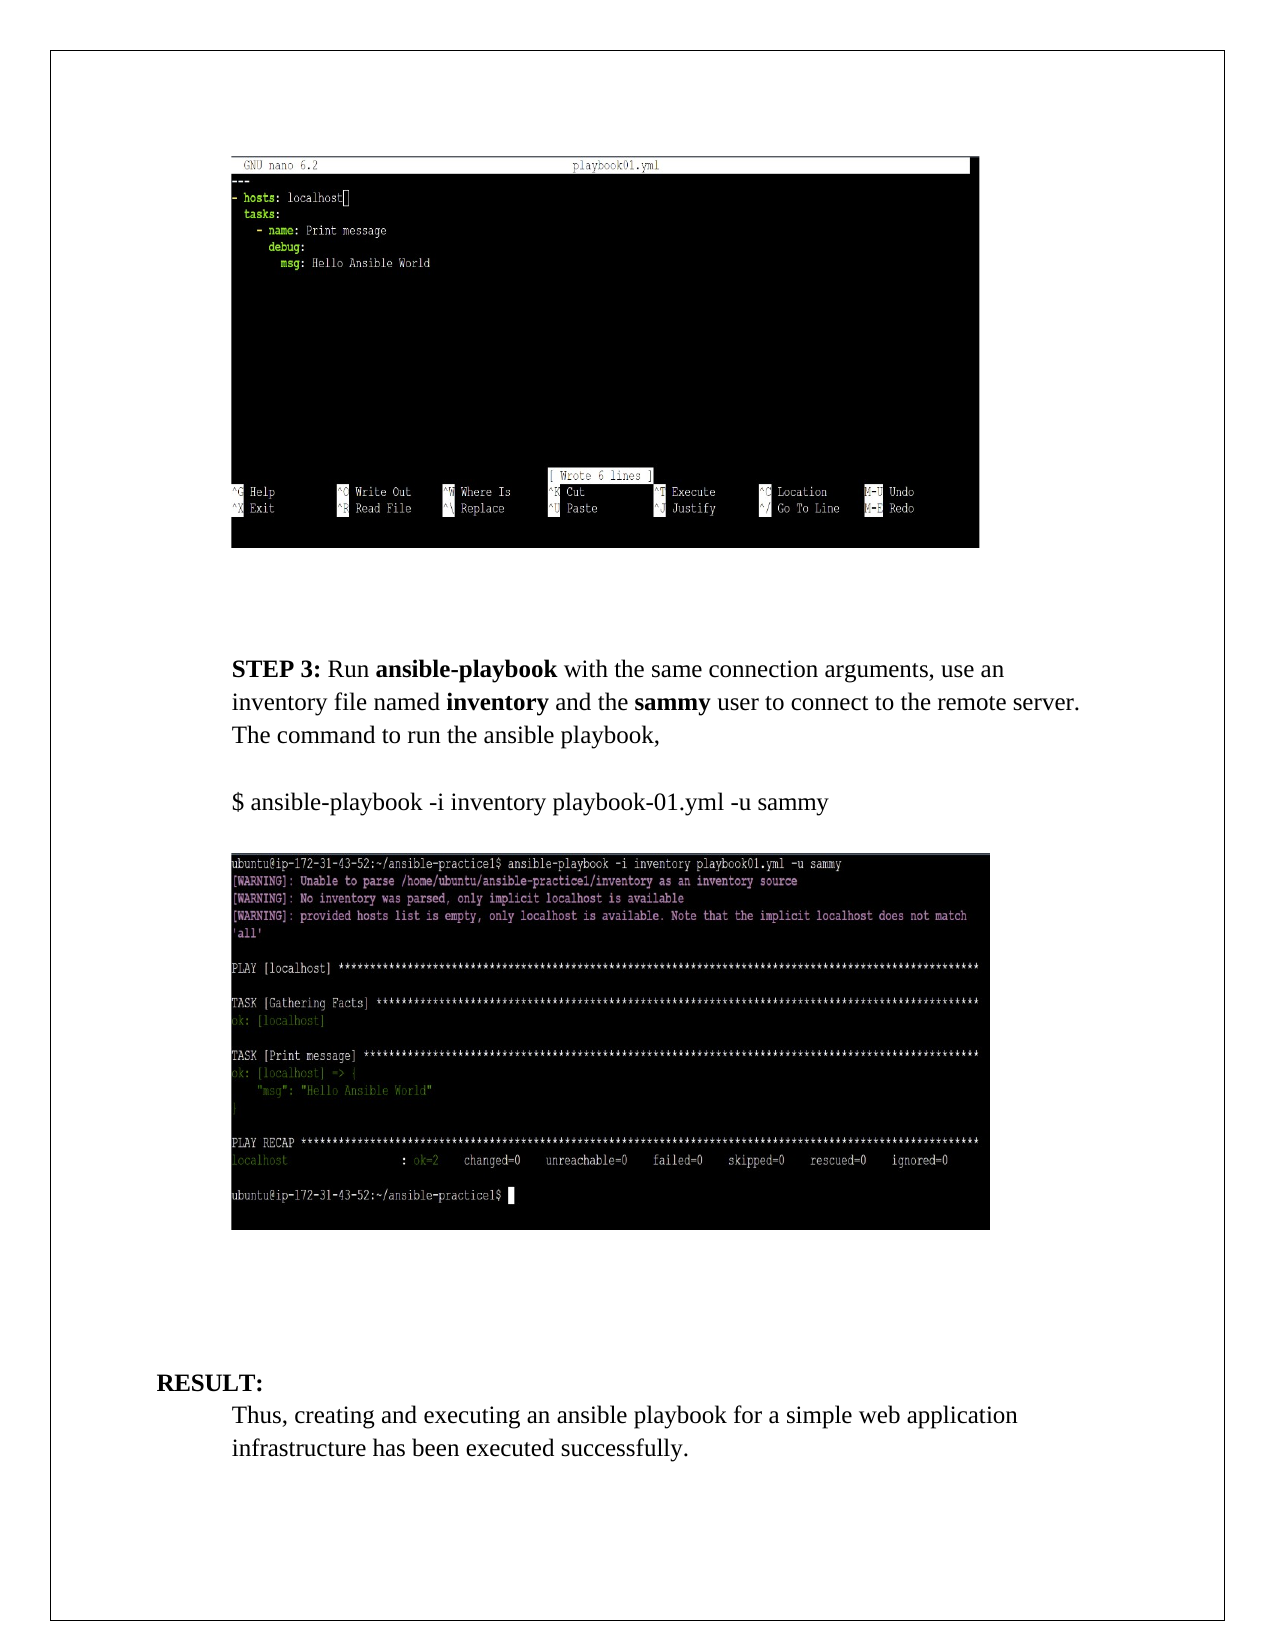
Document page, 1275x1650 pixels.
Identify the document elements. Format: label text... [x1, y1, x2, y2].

text STEP 3: Run ansible-playbook with the same connection arguments, use an inventory file named inventory and the sammy user to connect to the remote server. The command to run the ansible playbook, [232, 654, 1096, 749]
picture [231, 156, 980, 548]
text Thus, creating and executing an ansible playbook for a simple web application infrastructure has been executed successfully. [232, 1400, 1144, 1462]
subtitle RESULT: [156, 1368, 1144, 1396]
text $ ansible-playbook -i inventory playbook-01.yml -u sammy [232, 787, 1144, 815]
picture [231, 853, 990, 1230]
